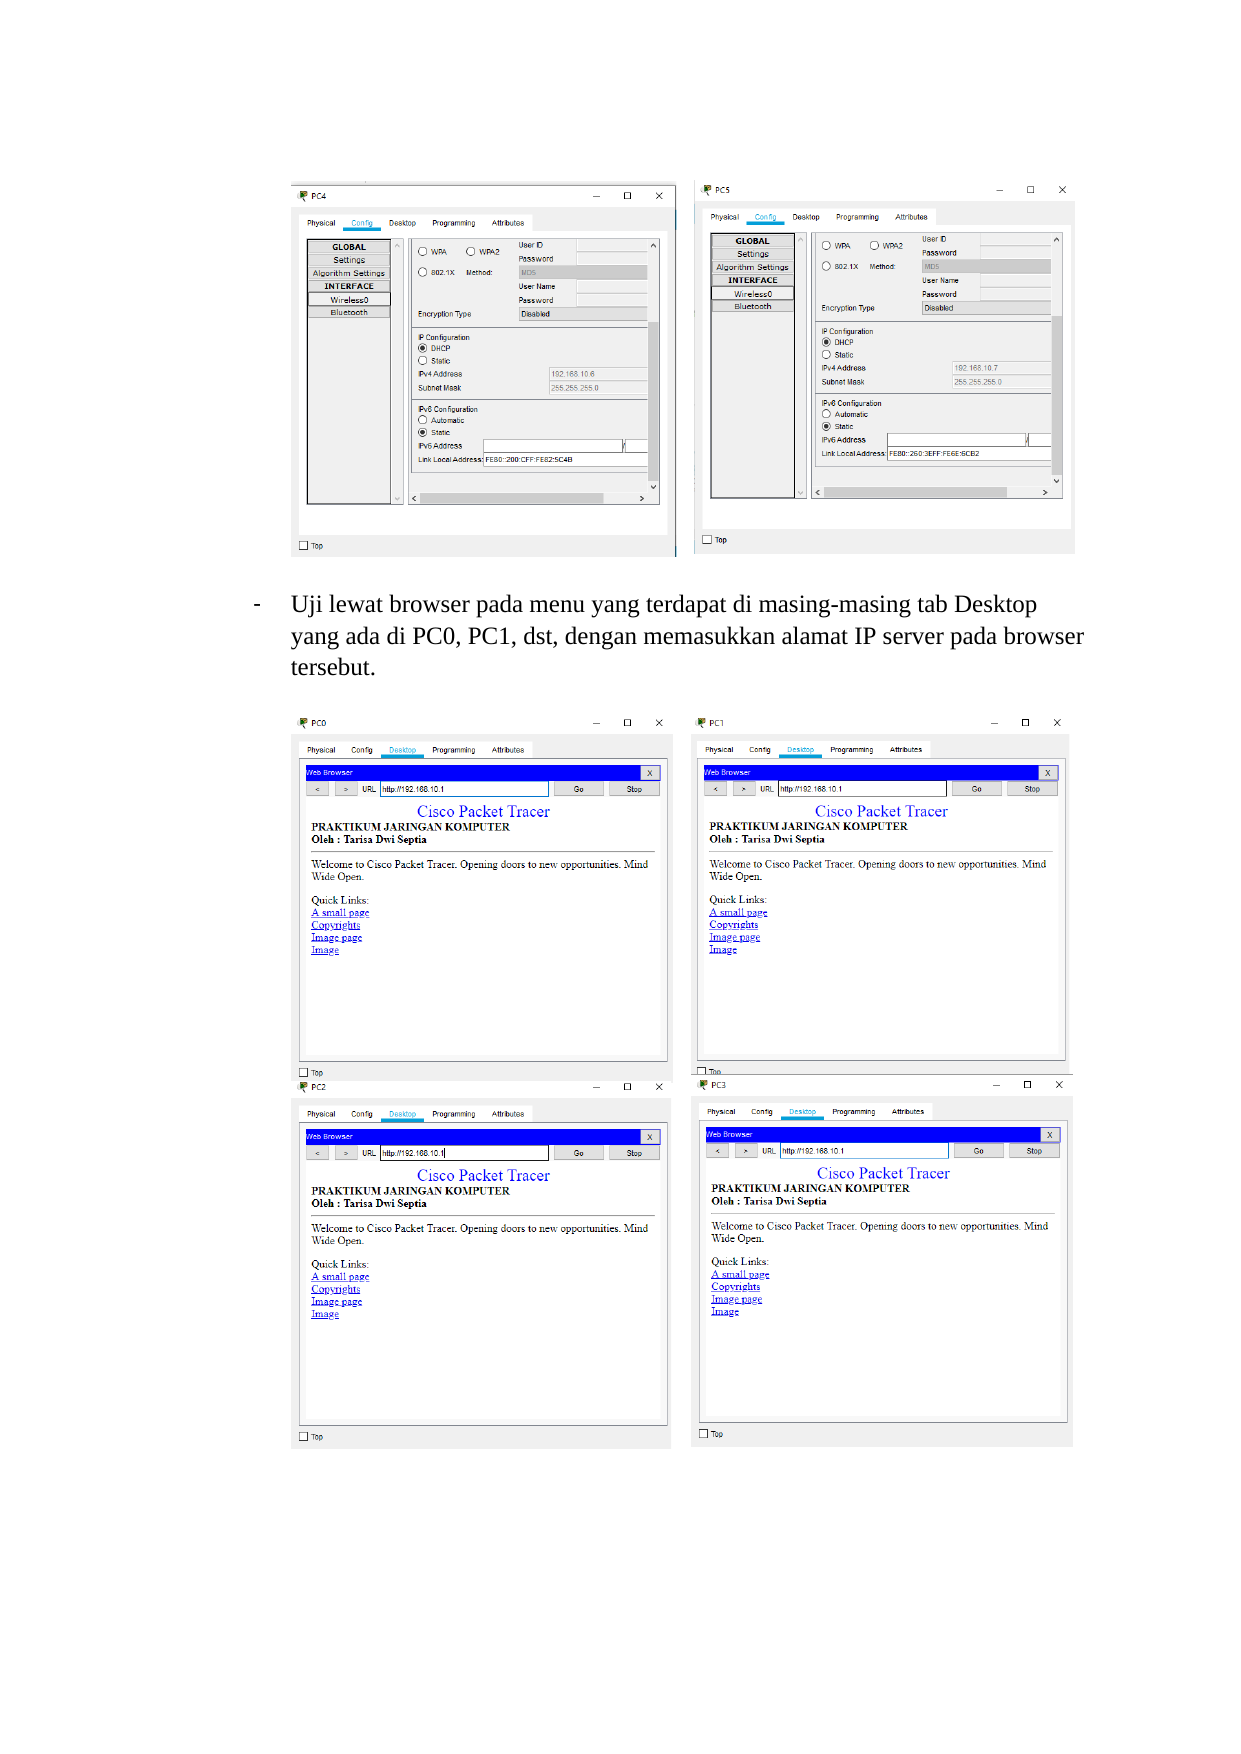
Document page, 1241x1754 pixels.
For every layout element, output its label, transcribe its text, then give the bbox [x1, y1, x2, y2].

picture [694, 180, 1075, 554]
picture [691, 715, 1073, 1447]
list Uji lewat browser pada menu yang terdapat di masing-masing tab Desktop yang ada di PC0, PC1, dst, dengan memasukkan alamat IP server pada browser tersebut. [253, 588, 1090, 681]
picture [291, 713, 673, 1449]
picture [291, 181, 677, 557]
